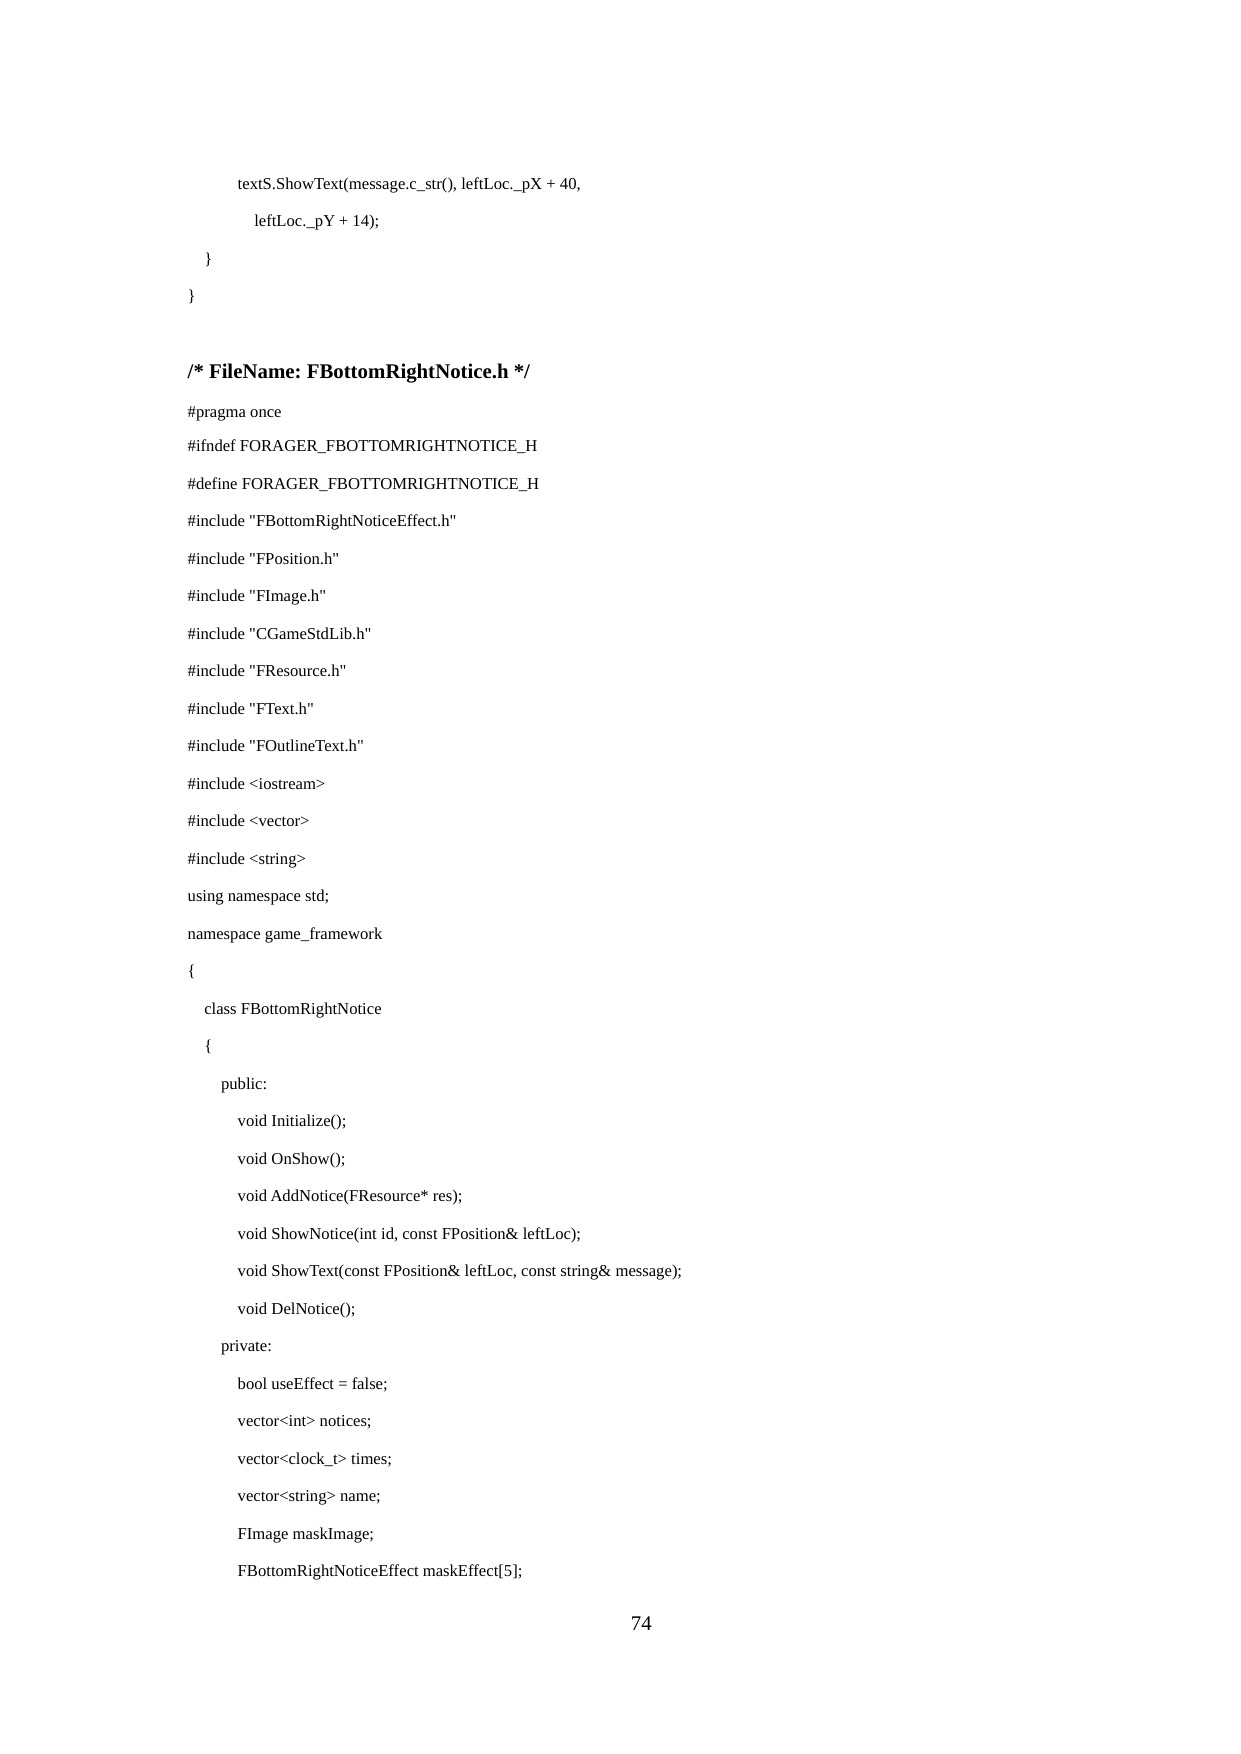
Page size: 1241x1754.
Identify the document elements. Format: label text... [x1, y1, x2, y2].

text #include "FText.h" [187, 689, 1053, 727]
text bool useEffect = false; [187, 1364, 1053, 1402]
text void OnShow(); [187, 1139, 1053, 1177]
text #include <iostream> [187, 764, 1053, 802]
text vector<string> name; [187, 1477, 1053, 1514]
text #include <vector> [187, 802, 1053, 839]
text vector<int> notices; [187, 1402, 1053, 1439]
text #include "FPosition.h" [187, 539, 1053, 577]
text class FBottomRightNotice [187, 989, 1053, 1027]
text #include "FOutlineText.h" [187, 727, 1053, 764]
text using namespace std; [187, 877, 1053, 914]
text ﻿#pragma once [187, 389, 1053, 427]
text { [187, 1027, 1053, 1064]
text leftLoc._pY + 14); [187, 202, 1053, 239]
text void Initialize(); [187, 1102, 1053, 1139]
text #include <string> [187, 839, 1053, 877]
text #define FORAGER_FBOTTOMRIGHTNOTICE_H [187, 464, 1053, 502]
text void AddNotice(FResource* res); [187, 1177, 1053, 1214]
text #include "CGameStdLib.h" [187, 614, 1053, 652]
text void ShowNotice(int id, const FPosition& leftLoc); [187, 1214, 1053, 1252]
text } [187, 239, 1053, 277]
text { [187, 952, 1053, 989]
text /* FileName: FBottomRightNotice.h */ [187, 352, 1053, 389]
text } [187, 277, 1053, 314]
text public: [187, 1064, 1053, 1102]
text #include "FImage.h" [187, 577, 1053, 614]
text #include "FResource.h" [187, 652, 1053, 689]
text #include "FBottomRightNoticeEffect.h" [187, 502, 1053, 539]
text void ShowText(const FPosition& leftLoc, const string& message); [187, 1252, 1053, 1289]
text FImage maskImage; [187, 1514, 1053, 1552]
text textS.ShowText(message.c_str(), leftLoc._pX + 40, [187, 164, 1053, 202]
text vector<clock_t> times; [187, 1439, 1053, 1477]
text namespace game_framework [187, 914, 1053, 952]
text void DelNotice(); [187, 1289, 1053, 1327]
text FBottomRightNoticeEffect maskEffect[5]; [187, 1552, 1053, 1589]
text #ifndef FORAGER_FBOTTOMRIGHTNOTICE_H [187, 427, 1053, 464]
text private: [187, 1327, 1053, 1364]
